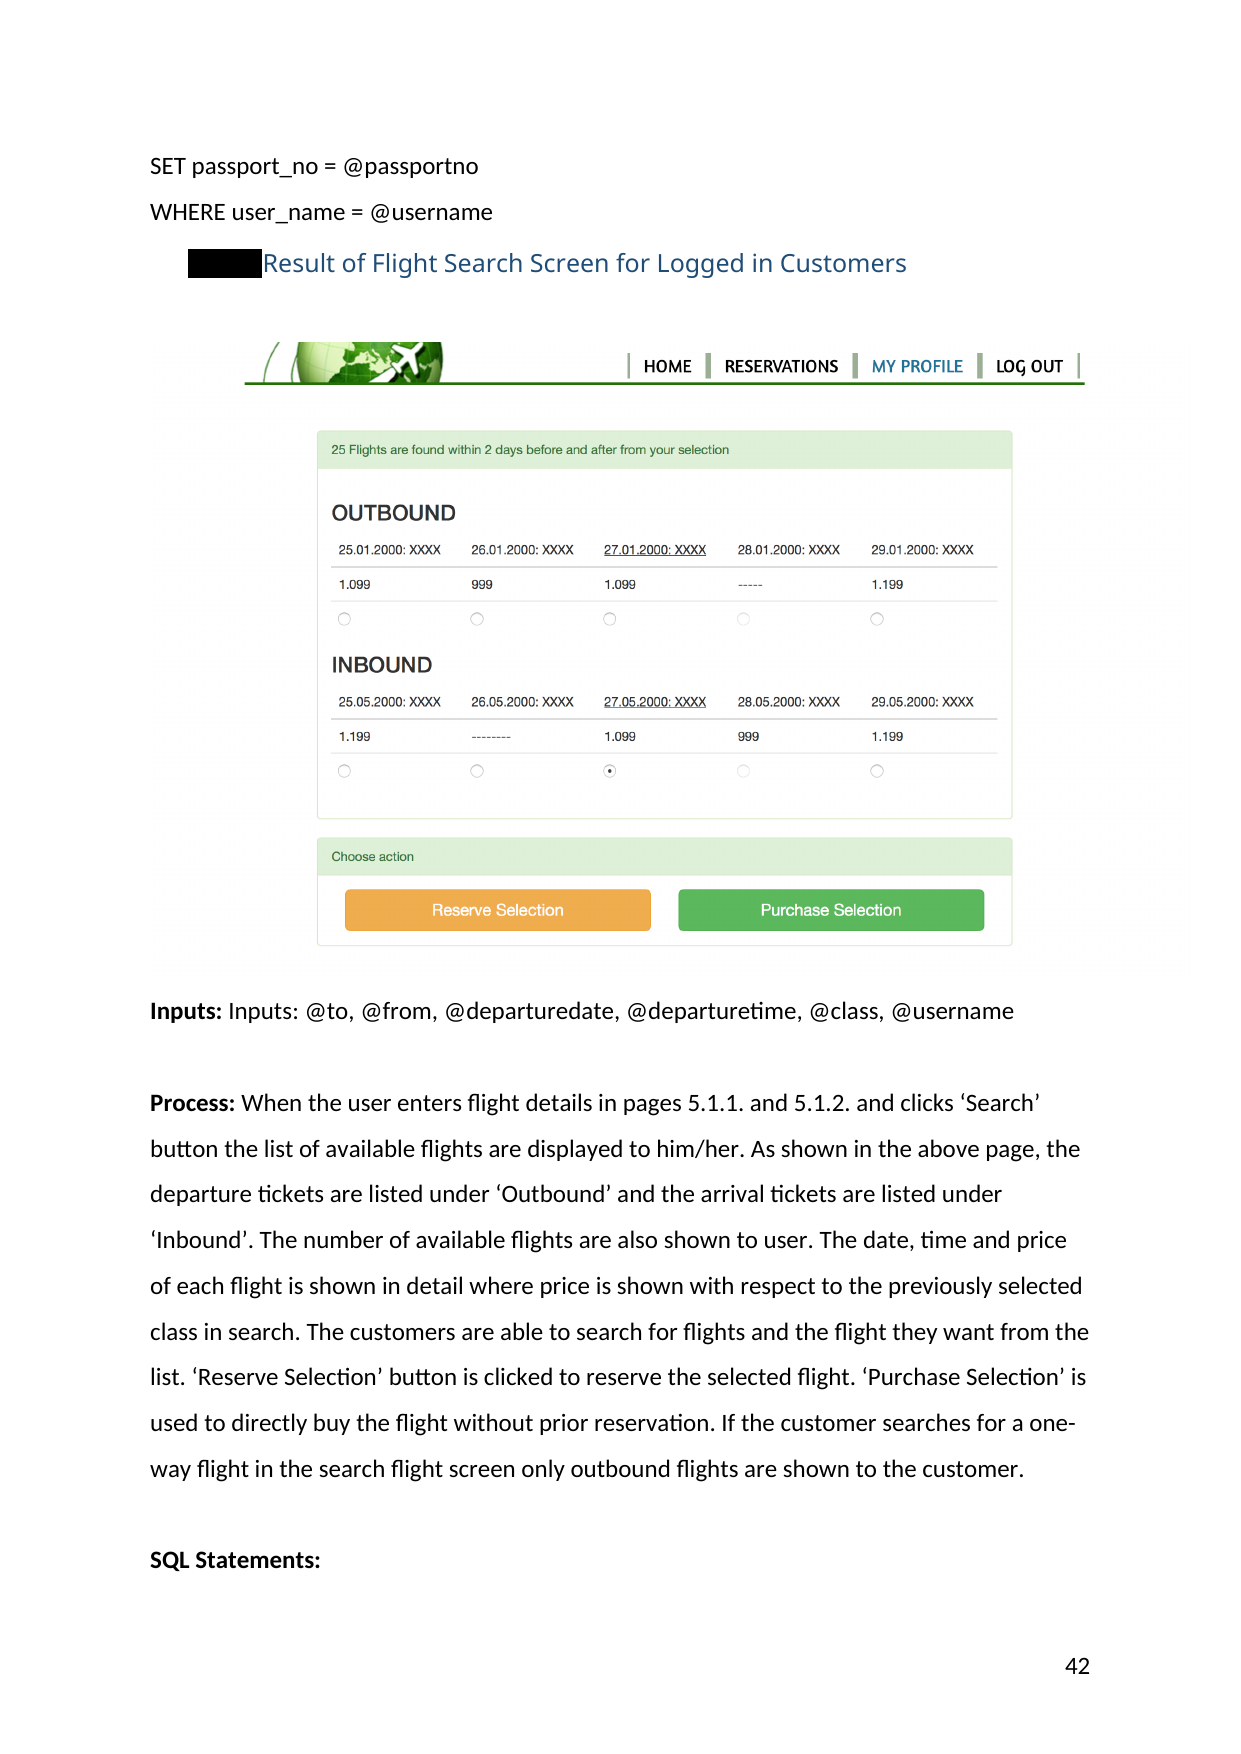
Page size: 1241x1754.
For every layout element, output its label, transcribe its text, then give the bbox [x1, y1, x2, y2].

text WHERE user_name = @username [150, 196, 1090, 226]
picture [150, 342, 1190, 981]
text Process: When the user enters flight details in pages 5.1.1. and 5.1.2. and clicks ‘Search’ button the list of available flights are displayed to him/her. As shown in the above page, the departure tickets are listed under ‘Outbound’ and the arrival tickets are listed under ‘Inbound’. The number of available flights are also shown to user. The date, time and price of each flight is shown in detail where price is shown with respect to the previously selected class in search. The customers are able to search for flights and the flight they want from the list. ‘Reserve Selection’ button is clicked to reserve the selected flight. ‘Purchase Selection’ is used to directly buy the flight without prior reservation. If the customer searches for a one-way flight in the search flight screen only outbound flights are shown to the customer. [150, 1087, 1090, 1483]
text SET passport_no = @passportno [150, 150, 1090, 181]
text Inputs: Inputs: @to, @from, @departuredate, @departuretime, @class, @username [150, 996, 1090, 1026]
text SQL Statements: [150, 1544, 1090, 1575]
subtitle Result of Flight Search Screen for Logged in Customers [187, 246, 1090, 280]
